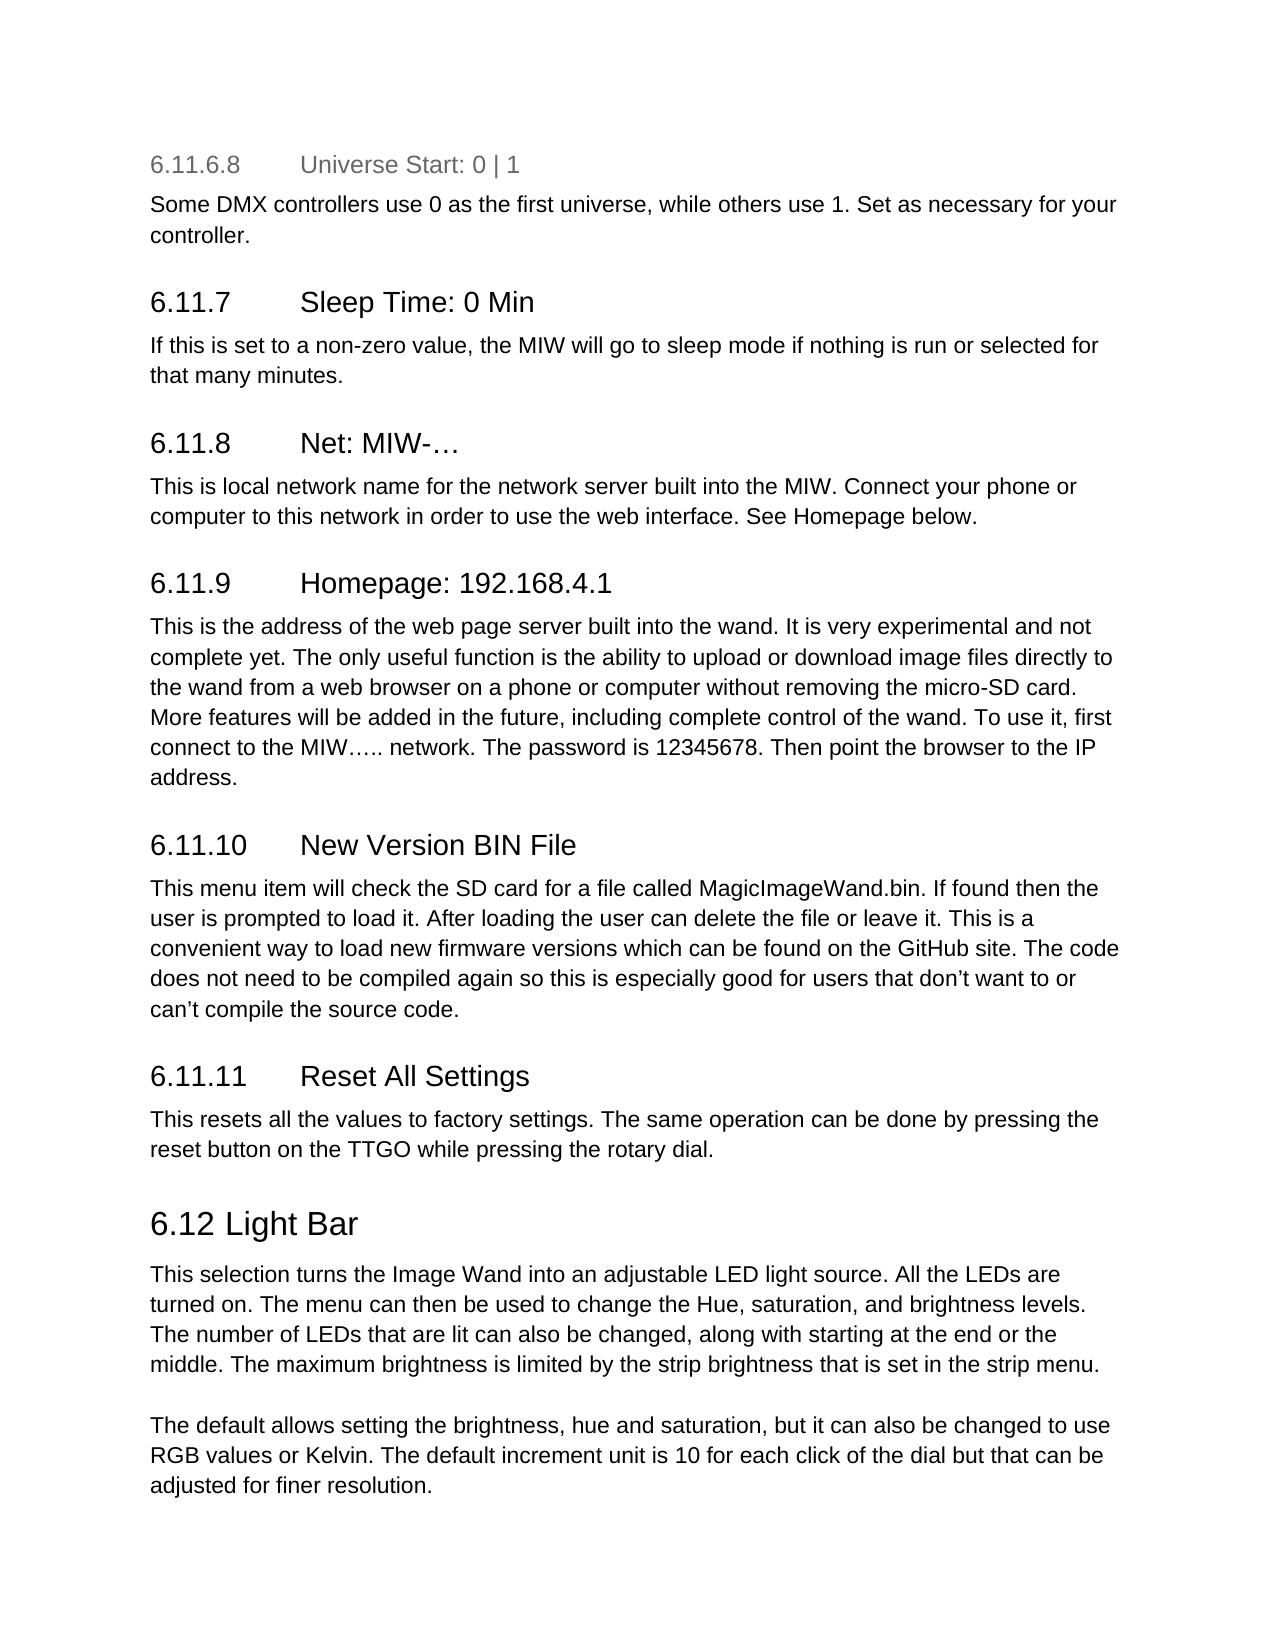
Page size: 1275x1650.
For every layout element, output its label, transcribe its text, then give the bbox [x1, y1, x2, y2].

text If this is set to a non-zero value, the MIW will go to sleep mode if nothing is run or selected for that many minutes. [150, 332, 1125, 388]
text This is local network name for the network server built into the MIW. Connect your phone or computer to this network in order to use the web interface. See Homepage below. [150, 473, 1125, 529]
subtitle Universe Start: 0 | 1 [150, 150, 1125, 179]
text This resets all the values to factory settings. The same operation can be done by pressing the reset button on the TTGO while pressing the rotary dial. [150, 1106, 1125, 1162]
text Some DMX controllers use 0 as the first universe, while others use 1. Set as necessary for your controller. [150, 191, 1125, 248]
subtitle Light Bar [150, 1204, 1125, 1242]
text This menu item will check the SD card for a file called MagicImageWand.bin. If found then the user is prompted to load it. After loading the user can delete the file or leave it. This is a convenient way to load new firmware versions which can be found on the GitHub site. The code does not need to be compiled again so this is especially good for users that don’t want to or can’t compile the source code. [150, 875, 1125, 1022]
subtitle Net: MIW-… [150, 426, 1125, 459]
text This is the address of the web page server built into the wand. It is very experimental and not complete yet. The only useful function is the ability to upload or download image files directly to the wand from a web browser on a phone or computer without removing the micro-SD card. More features will be added in the future, including complete control of the wand. To use it, first connect to the MIW….. network. The password is 12345678. Then point the browser to the IP address. [150, 613, 1125, 791]
subtitle Reset All Settings [150, 1059, 1125, 1093]
text The default allows setting the brightness, hue and saturation, but it can also be changed to use RGB values or Kelvin. The default increment unit is 10 for each click of the dial but that can be adjusted for finer resolution. [150, 1412, 1125, 1498]
subtitle Sleep Time: 0 Min [150, 285, 1125, 319]
subtitle New Version BIN File [150, 828, 1125, 861]
subtitle Homepage: 192.168.4.1 [150, 566, 1125, 600]
text This selection turns the Image Wand into an adjustable LED light source. All the LEDs are turned on. The menu can then be used to change the Hue, saturation, and brightness levels. The number of LEDs that are lit can also be changed, along with starting at the end or the middle. The maximum brightness is limited by the strip brightness that is set in the strip menu. [150, 1261, 1125, 1377]
